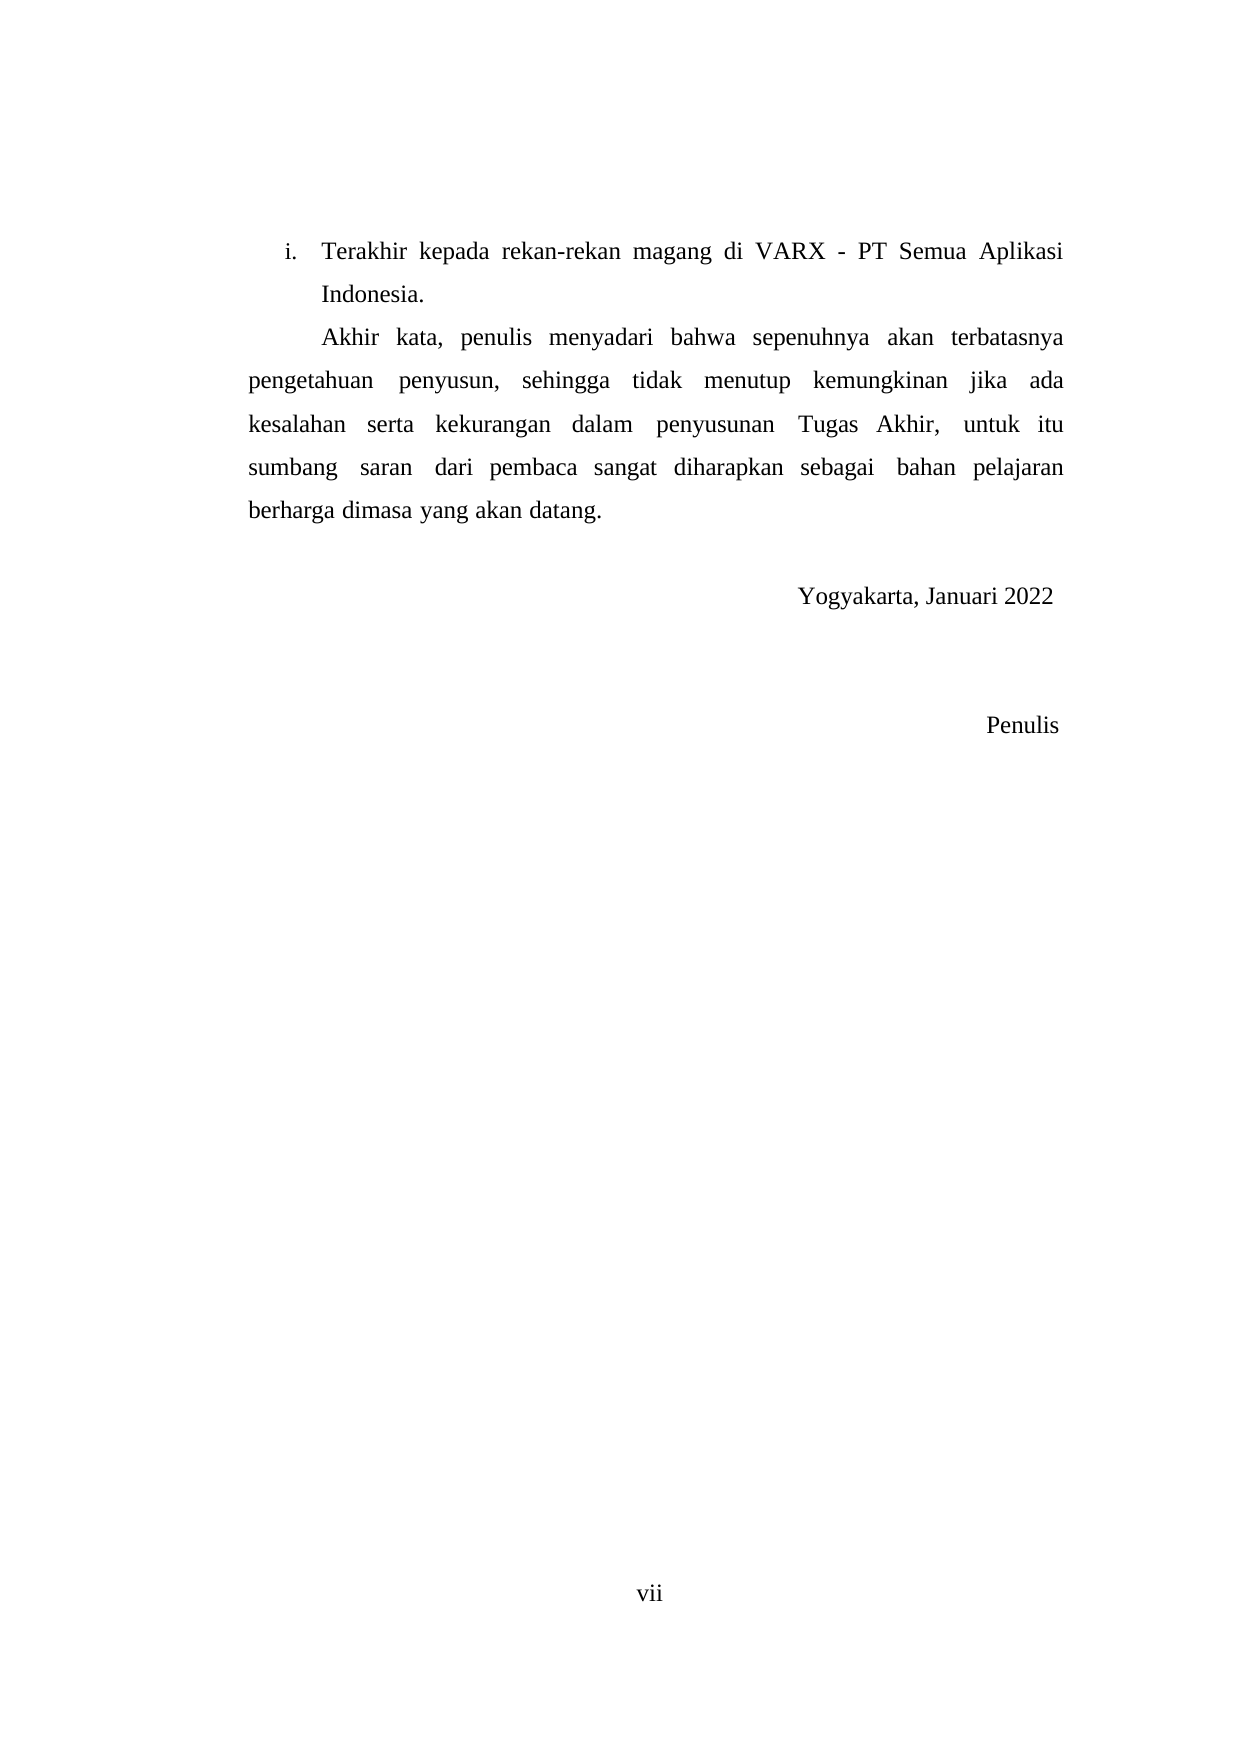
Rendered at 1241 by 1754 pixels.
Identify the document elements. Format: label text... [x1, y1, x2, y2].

list Terakhir kepada rekan-rekan magang di VARX - PT Semua Aplikasi Indonesia. [284, 236, 1064, 308]
text Penulis [978, 711, 1063, 739]
text Yogyakarta, Januari 2022 [797, 581, 1063, 610]
text Akhir kata, penulis menyadari bahwa sepenuhnya akan terbatasnya pengetahuan penyusun, sehingga tidak menutup kemungkinan jika ada kesalahan serta kekurangan dalam penyusunan Tugas Akhir, untuk itu sumbang saran dari pembaca sangat diharapkan sebagai bahan pelajaran berharga dimasa yang akan datang. [248, 322, 1064, 524]
